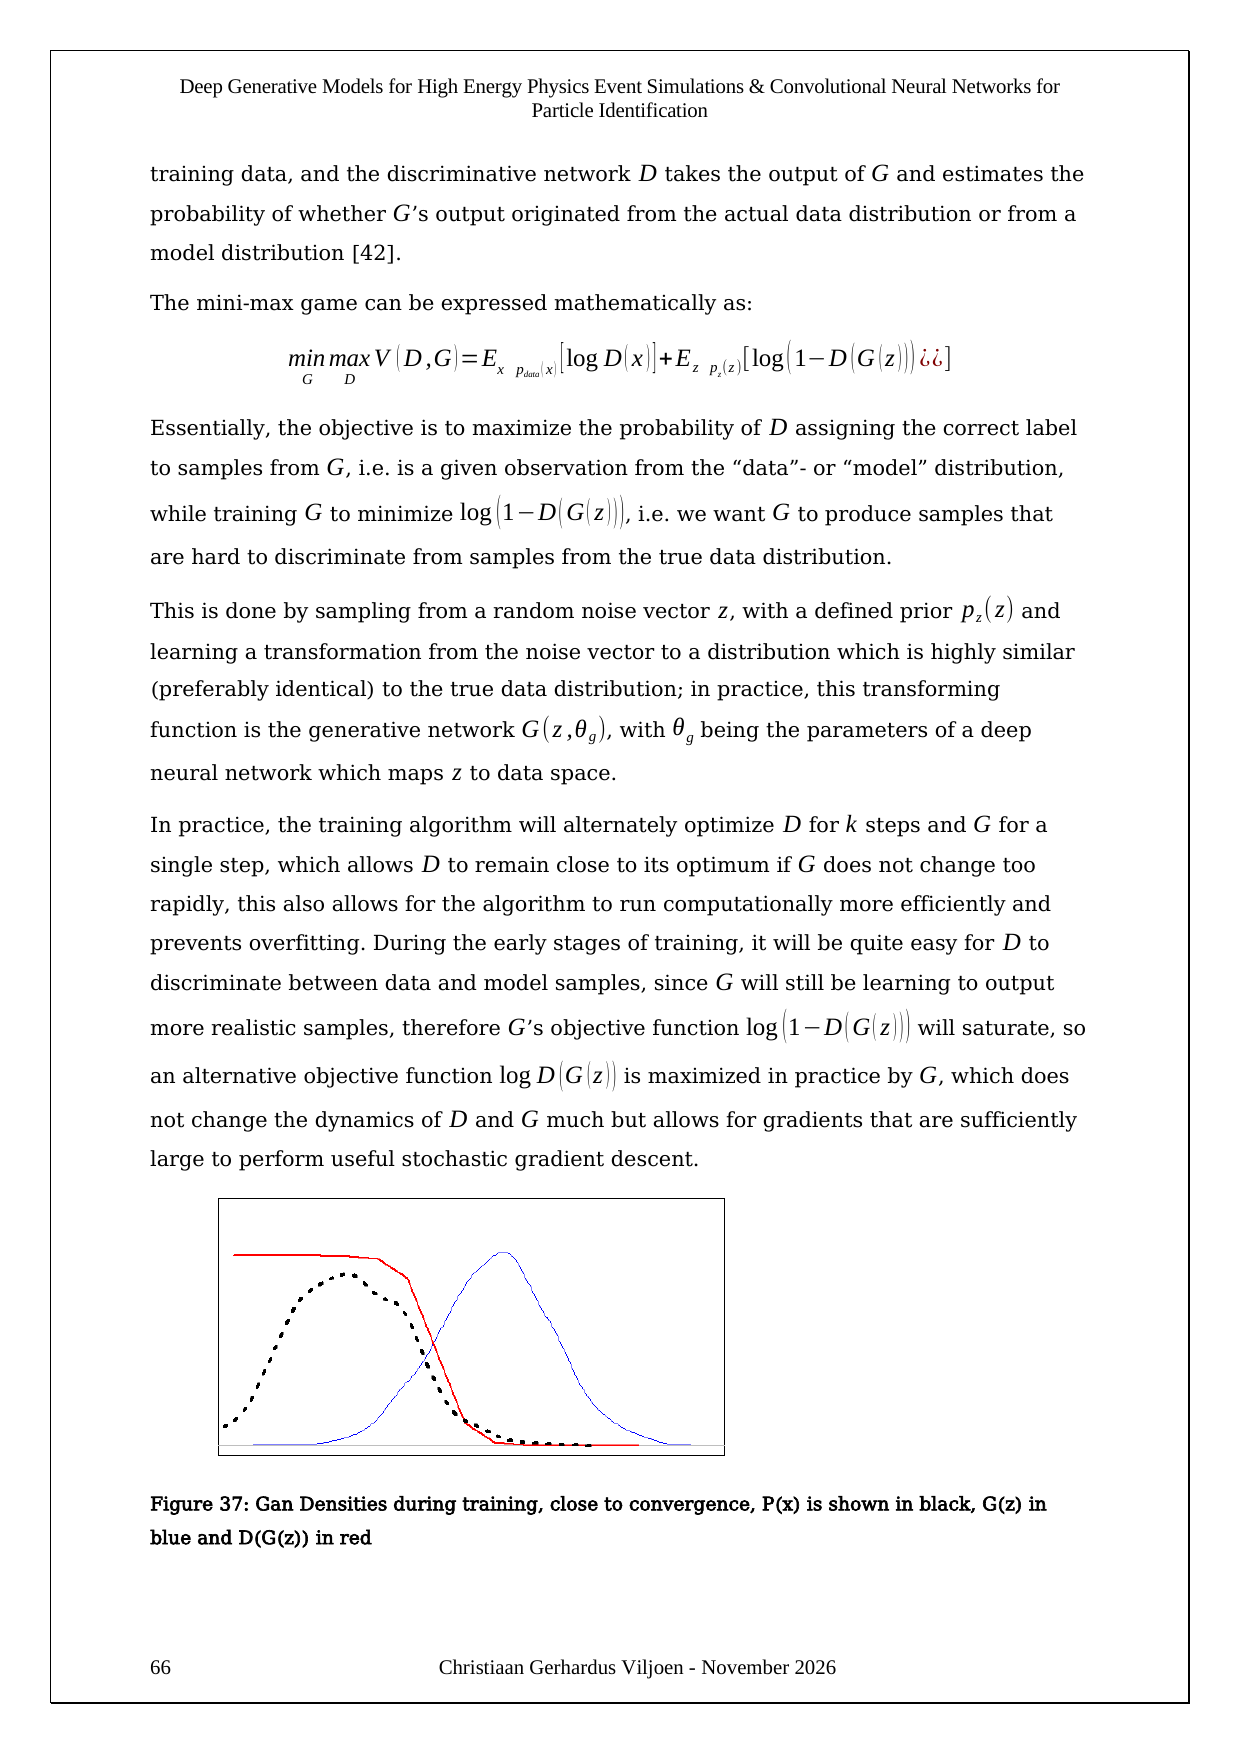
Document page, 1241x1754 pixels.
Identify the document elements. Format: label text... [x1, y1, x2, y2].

text In practice, the training algorithm will alternately optimize for steps and for a single step, which allows to remain close to its optimum if does not change too rapidly, this also allows for the algorithm to run computationally more efficiently and prevents overfitting. During the early stages of training, it will be quite easy for to discriminate between data and model samples, since will still be learning to output more realistic samples, therefore ’s objective function will saturate, so an alternative objective function is maximized in practice by , which does not change the dynamics of and much but allows for gradients that are sufficiently large to perform useful stochastic gradient descent. [150, 811, 1089, 1170]
text This is done by sampling from a random noise vector , with a defined prior and learning a transformation from the noise vector to a distribution which is highly similar (preferably identical) to the true data distribution; in practice, this transforming function is the generative network , with being the parameters of a deep neural network which maps to data space. [150, 594, 1089, 786]
text The mini-max game can be expressed mathematically as: [150, 290, 1089, 315]
picture [150, 1195, 759, 1480]
text Essentially, the objective is to maximize the probability of assigning the correct label to samples from , i.e. is a given observation from the “data”- or “model” distribution, while training to minimize , i.e. we want to produce samples that are hard to discriminate from samples from the true data distribution. [150, 414, 1089, 569]
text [150, 159, 1089, 265]
